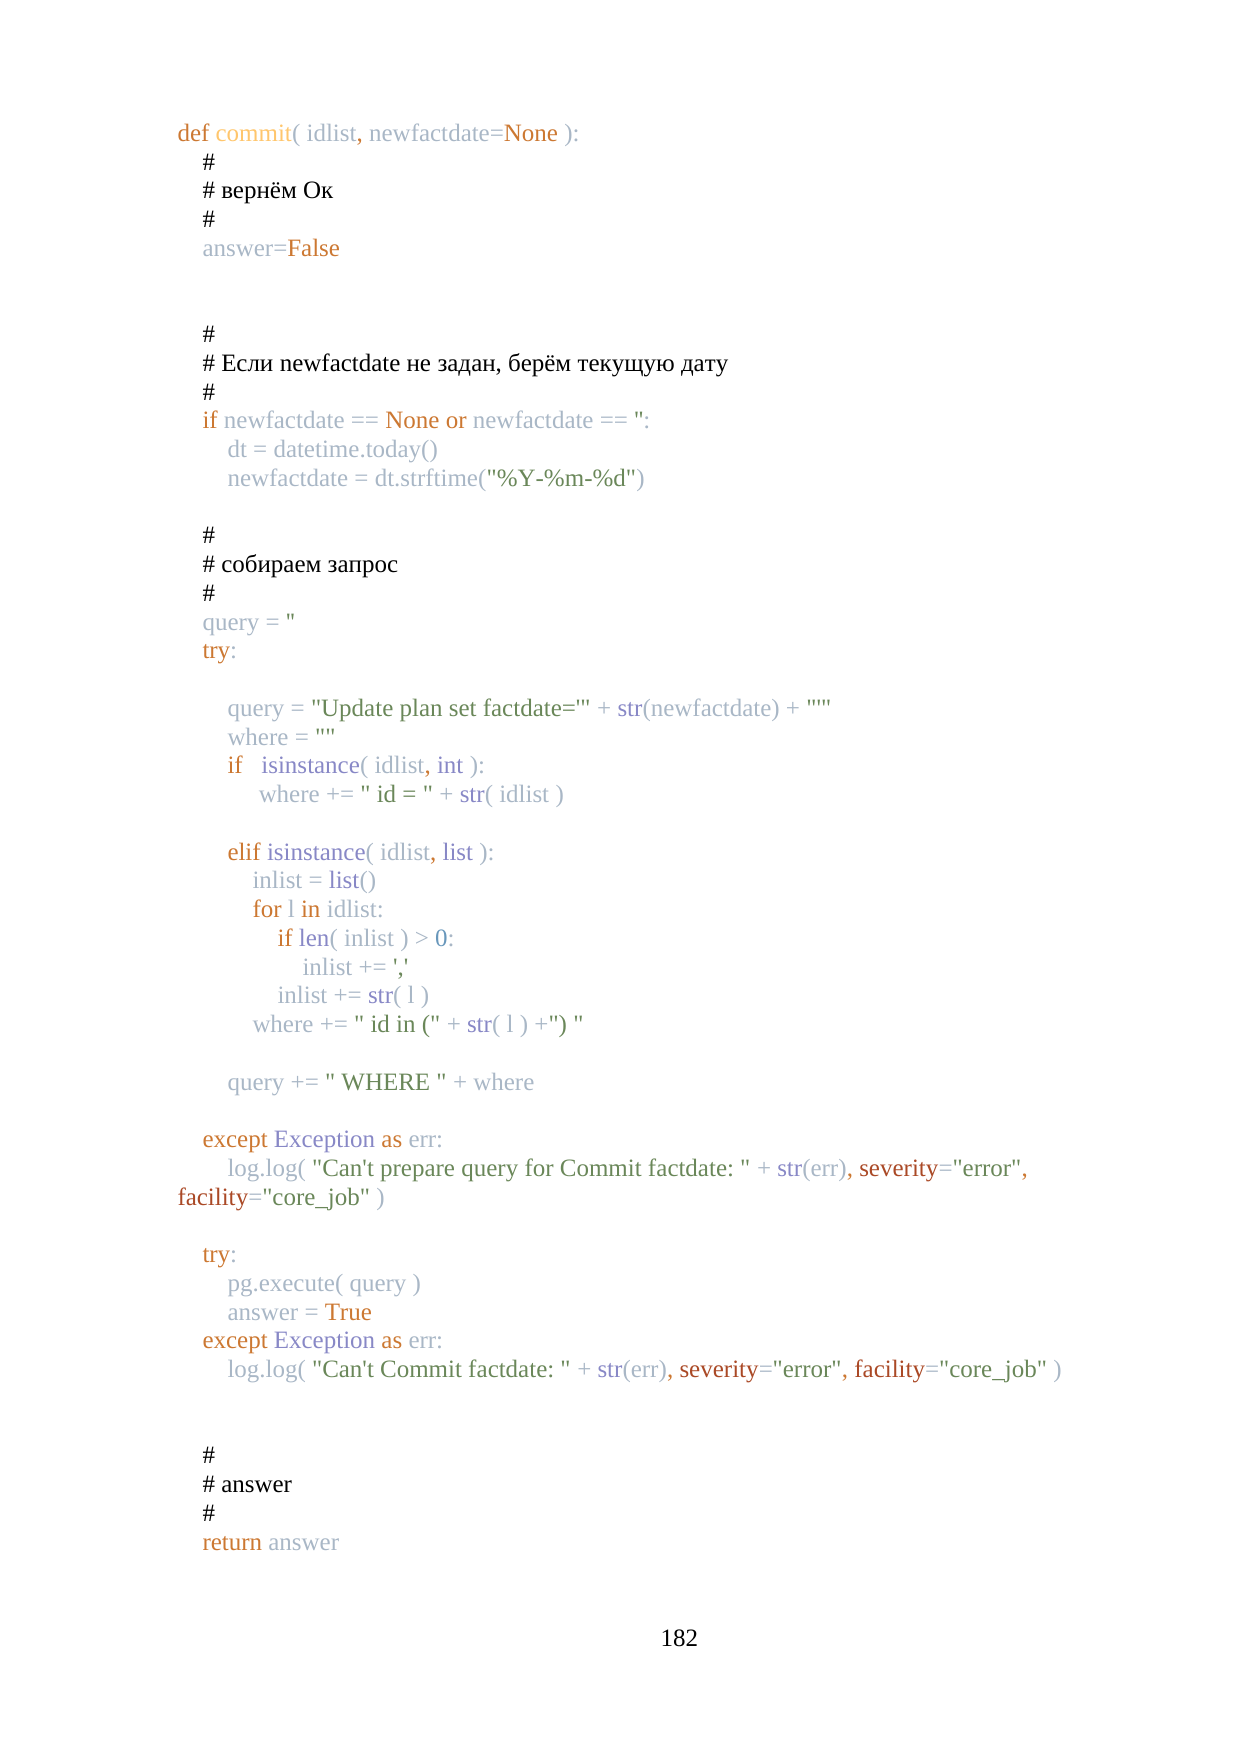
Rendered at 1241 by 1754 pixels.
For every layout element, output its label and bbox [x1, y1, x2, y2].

text [177, 118, 1181, 1613]
